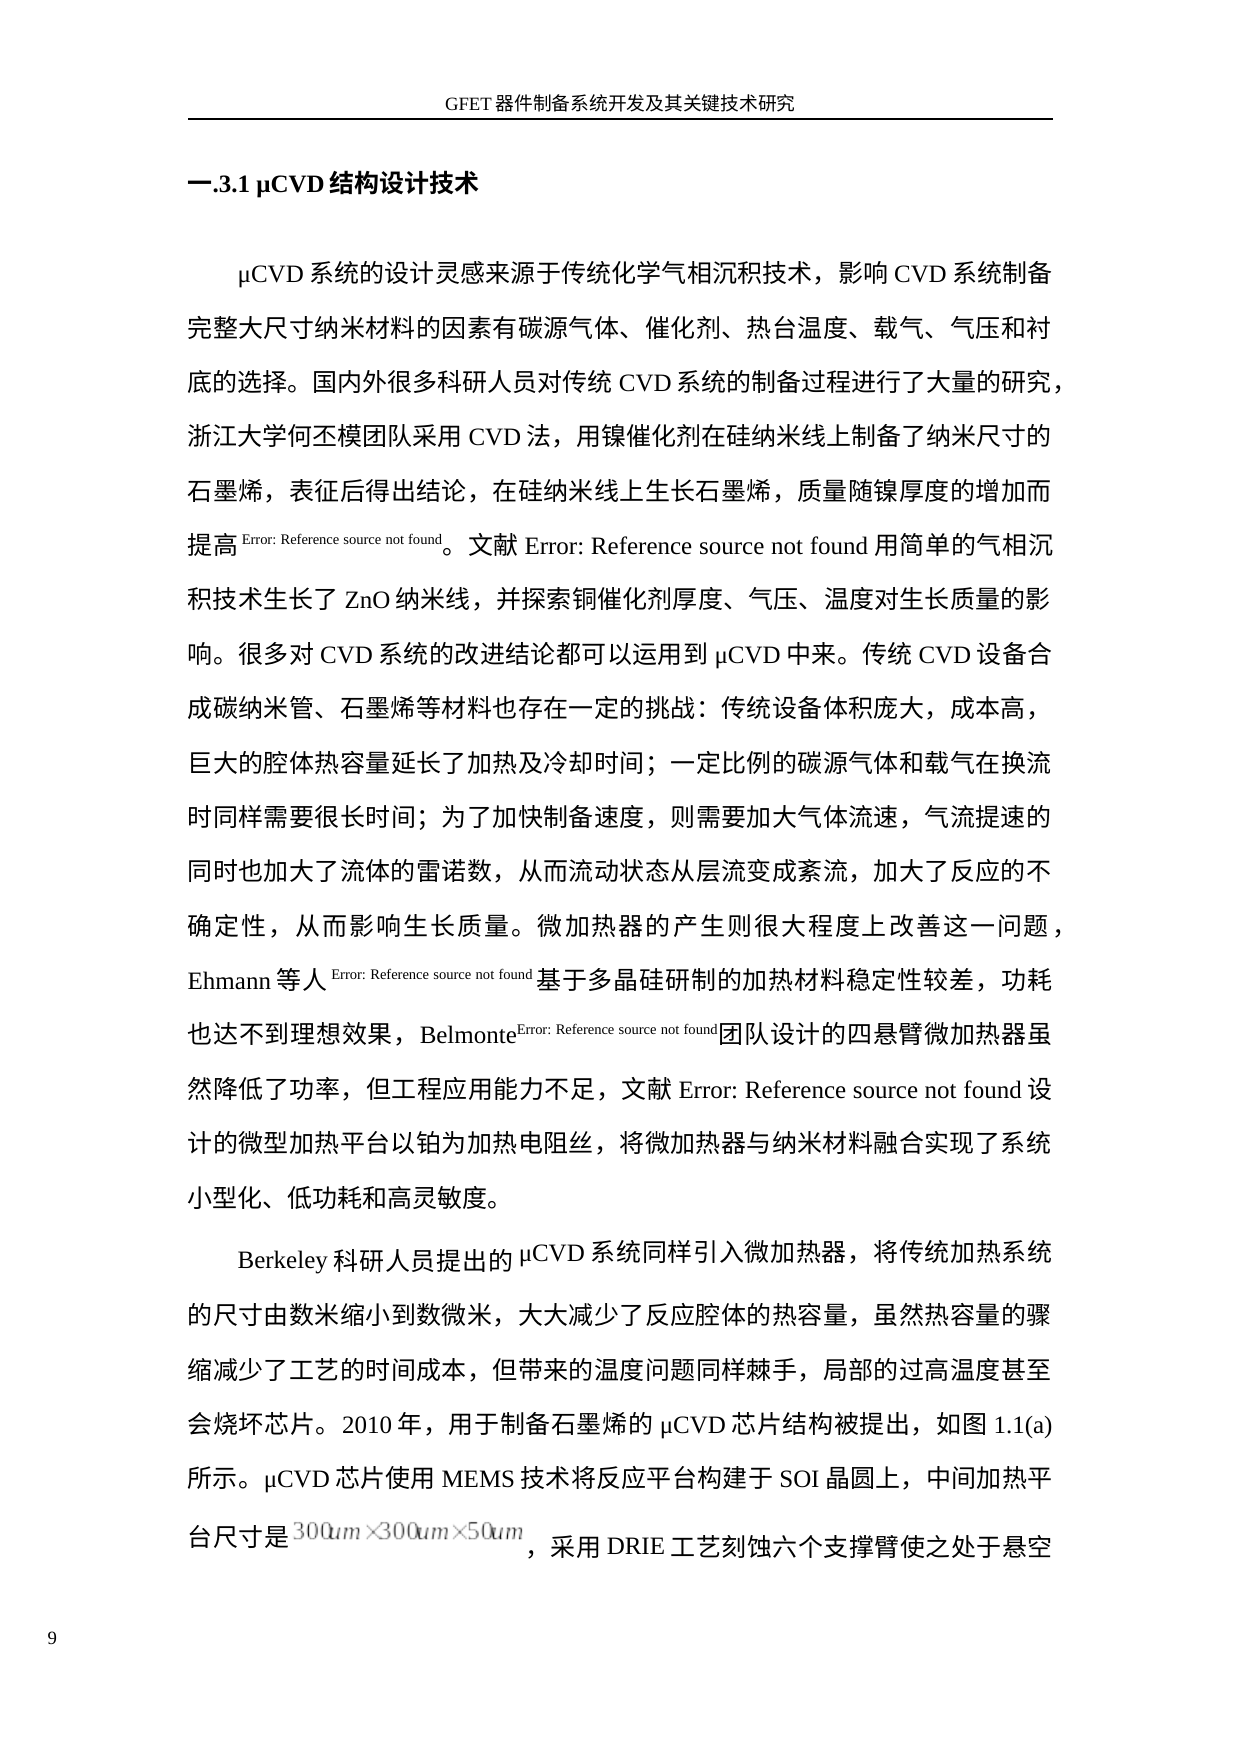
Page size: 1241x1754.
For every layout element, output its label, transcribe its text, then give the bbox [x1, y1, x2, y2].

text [187, 1232, 1053, 1563]
subtitle μCVD结构设计技术 [187, 164, 1053, 200]
